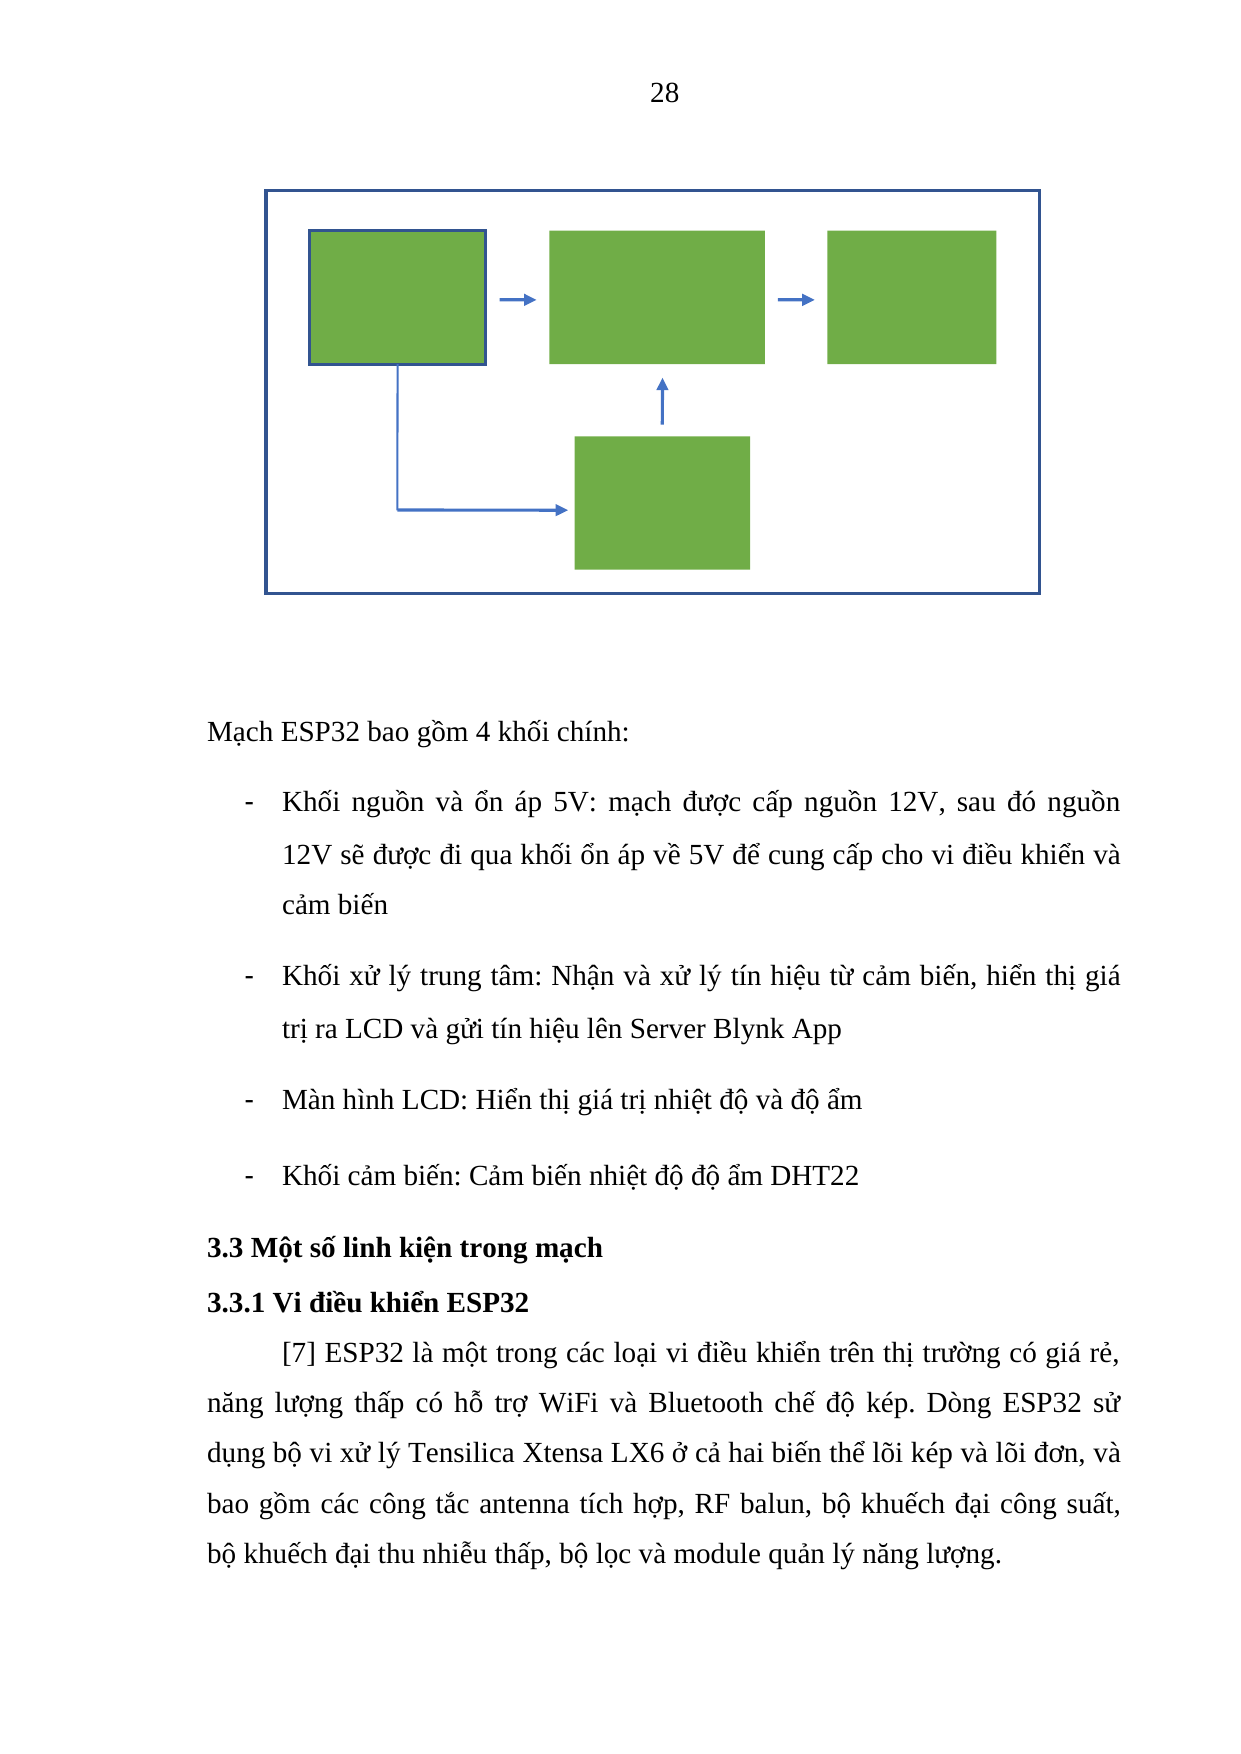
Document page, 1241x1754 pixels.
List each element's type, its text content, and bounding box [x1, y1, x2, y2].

list Khối xử lý trung tâm: Nhận và xử lý tín hiệu từ cảm biến, hiển thị giá trị ra LCD và gửi tín hiệu lên Server Blynk App [244, 954, 1122, 1044]
text Mạch ESP32 bao gồm 4 khối chính: [207, 714, 1122, 747]
subtitle Một số linh kiện trong mạch [207, 1230, 1122, 1264]
list Khối cảm biến: Cảm biến nhiệt độ độ ẩm DHT22 [244, 1154, 1122, 1194]
list Khối nguồn và ổn áp 5V: mạch được cấp nguồn 12V, sau đó nguồn 12V sẽ được đi qua khối ổn áp về 5V để cung cấp cho vi điều khiển và cảm biến [244, 781, 1122, 921]
text [7] ESP32 là một trong các loại vi điều khiển trên thị trường có giá rẻ, năng lượng thấp có hỗ trợ WiFi và Bluetooth chế độ kép. Dòng ESP32 sử dụng bộ vi xử lý Tensilica Xtensa LX6 ở cả hai biến thể lõi kép và lõi đơn, và bao gồm các công tắc antenna tích hợp, RF balun, bộ khuếch đại công suất, bộ khuếch đại thu nhiễu thấp, bộ lọc và module quản lý năng lượng. [207, 1335, 1122, 1570]
list Màn hình LCD: Hiển thị giá trị nhiệt độ và độ ẩm [244, 1078, 1122, 1118]
subtitle Vi điều khiển ESP32 [207, 1285, 1122, 1318]
